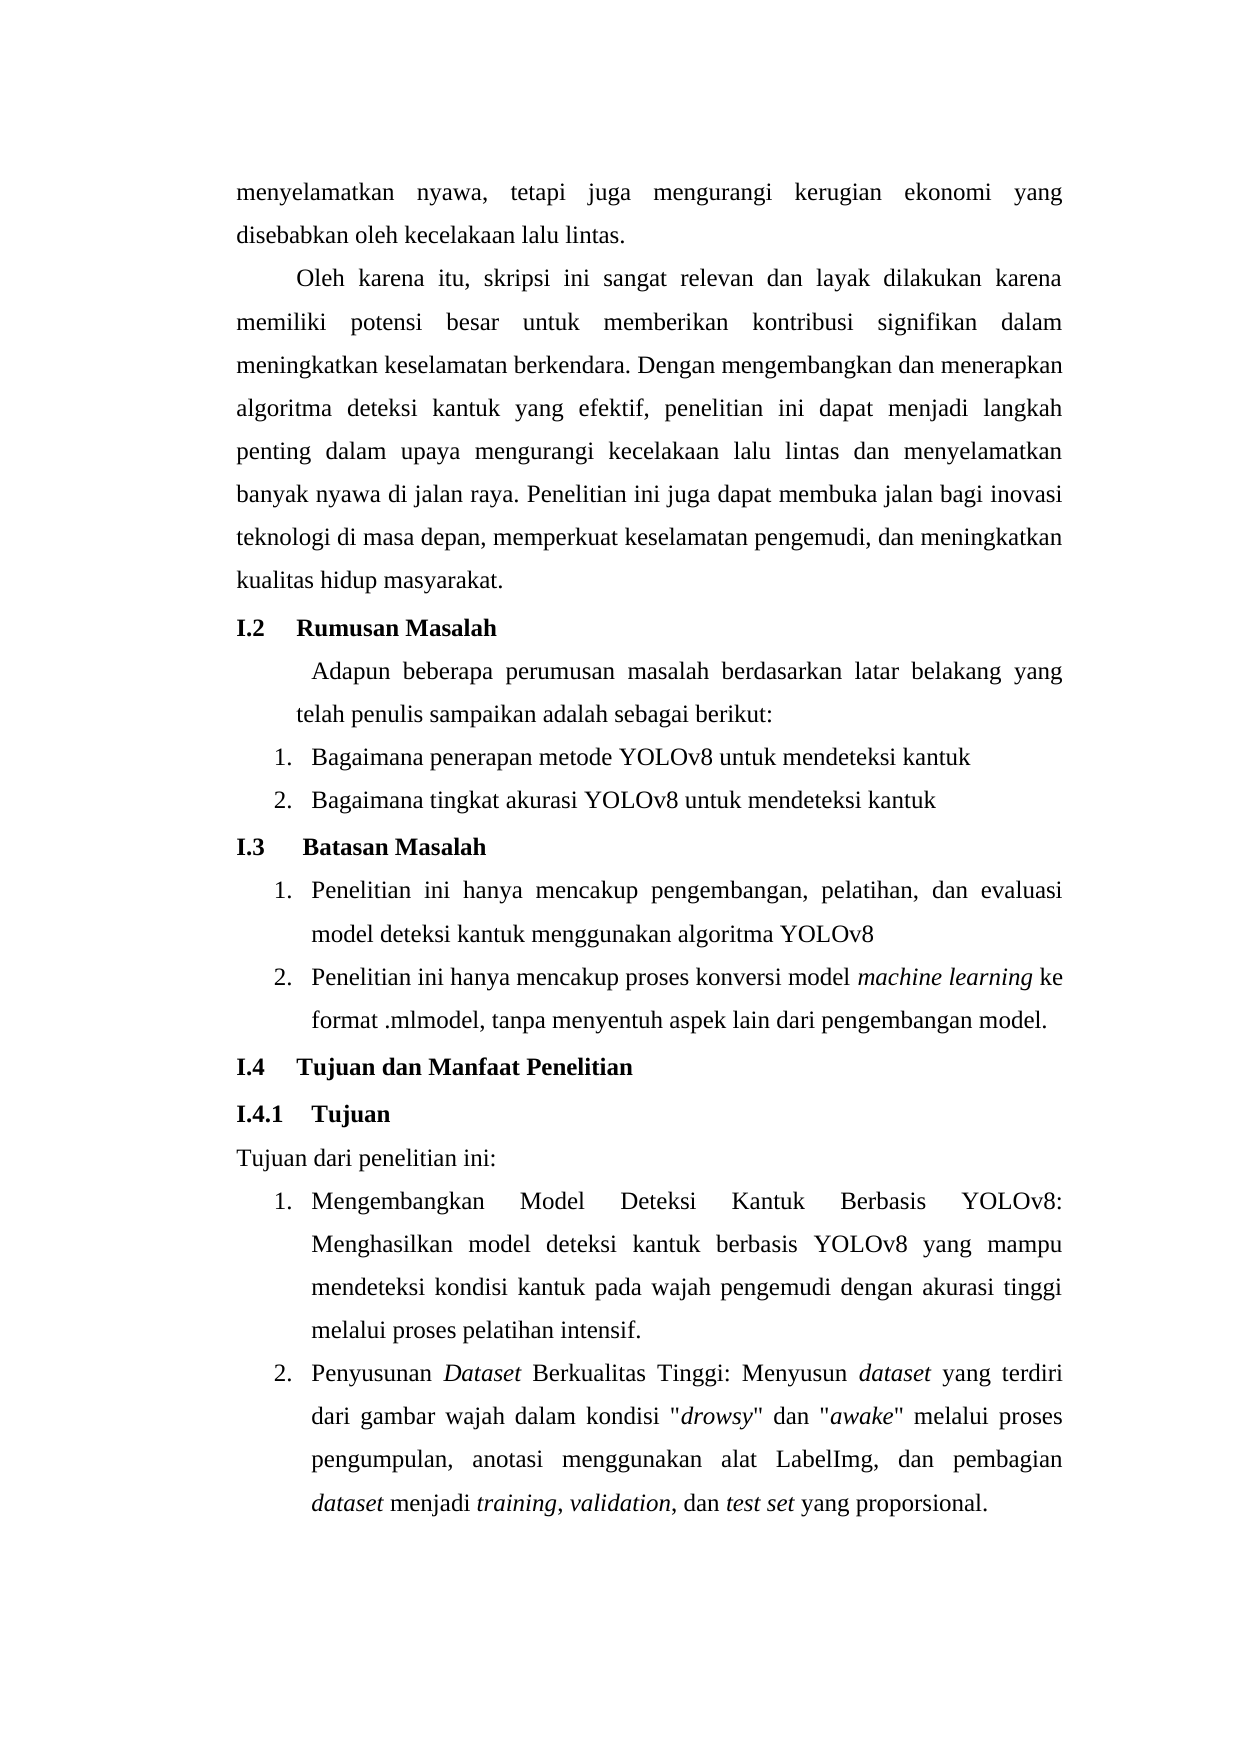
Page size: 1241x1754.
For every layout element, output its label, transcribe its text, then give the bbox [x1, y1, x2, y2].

list Mengembangkan Model Deteksi Kantuk Berbasis YOLOv8: Menghasilkan model deteksi kantuk berbasis YOLOv8 yang mampu mendeteksi kondisi kantuk pada wajah pengemudi dengan akurasi tinggi melalui proses pelatihan intensif. [274, 1186, 1063, 1344]
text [236, 177, 1063, 249]
subtitle Rumusan Masalah [236, 613, 1063, 641]
list Penelitian ini hanya mencakup pengembangan, pelatihan, dan evaluasi model deteksi kantuk menggunakan algoritma YOLOv8 [274, 876, 1063, 947]
list Bagaimana tingkat akurasi YOLOv8 untuk mendeteksi kantuk [274, 785, 1063, 814]
list Penelitian ini hanya mencakup proses konversi model machine learning ke format .mlmodel, tanpa menyentuh aspek lain dari pengembangan model. [274, 962, 1063, 1034]
subtitle Tujuan [236, 1099, 1063, 1128]
list Penyusunan Dataset Berkualitas Tinggi: Menyusun dataset yang terdiri dari gambar wajah dalam kondisi "drowsy" dan "awake" melalui proses pengumpulan, anotasi menggunakan alat LabelImg, dan pembagian dataset menjadi training, validation, dan test set yang proporsional. [274, 1358, 1063, 1516]
text Tujuan dari penelitian ini: [236, 1143, 1063, 1171]
subtitle Tujuan dan Manfaat Penelitian [236, 1052, 1063, 1081]
list Bagaimana penerapan metode YOLOv8 untuk mendeteksi kantuk [274, 742, 1063, 771]
subtitle Batasan Masalah [236, 832, 1063, 861]
text Oleh karena itu, skripsi ini sangat relevan dan layak dilakukan karena memiliki potensi besar untuk memberikan kontribusi signifikan dalam meningkatkan keselamatan berkendara. Dengan mengembangkan dan menerapkan algoritma deteksi kantuk yang efektif, penelitian ini dapat menjadi langkah penting dalam upaya mengurangi kecelakaan lalu lintas dan menyelamatkan banyak nyawa di jalan raya. Penelitian ini juga dapat membuka jalan bagi inovasi teknologi di masa depan, memperkuat keselamatan pengemudi, dan meningkatkan kualitas hidup masyarakat. [236, 263, 1063, 594]
text Adapun beberapa perumusan masalah berdasarkan latar belakang yang telah penulis sampaikan adalah sebagai berikut: [296, 656, 1063, 728]
